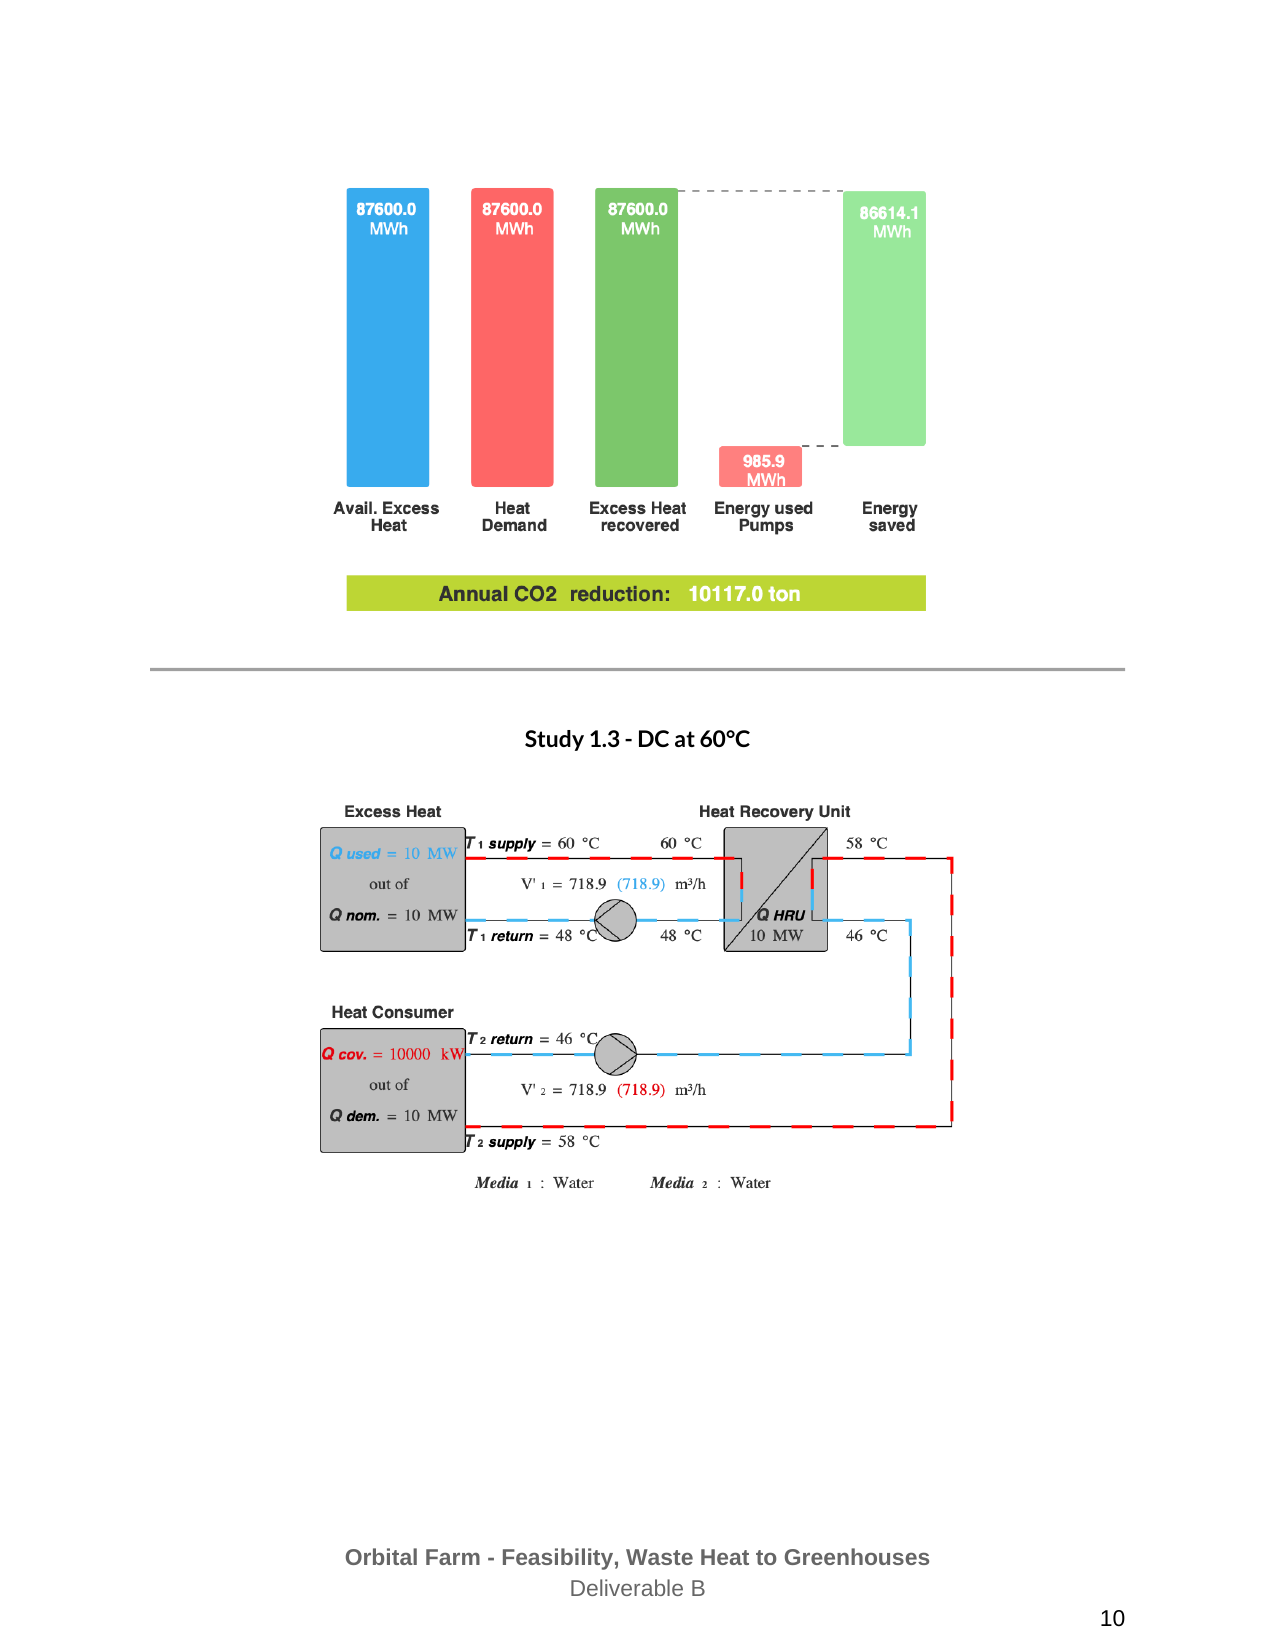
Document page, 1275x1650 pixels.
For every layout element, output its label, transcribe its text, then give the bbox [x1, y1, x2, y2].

picture [325, 150, 950, 639]
picture [310, 777, 965, 1203]
text Study 1.3 - DC at 60°C [150, 725, 1125, 752]
